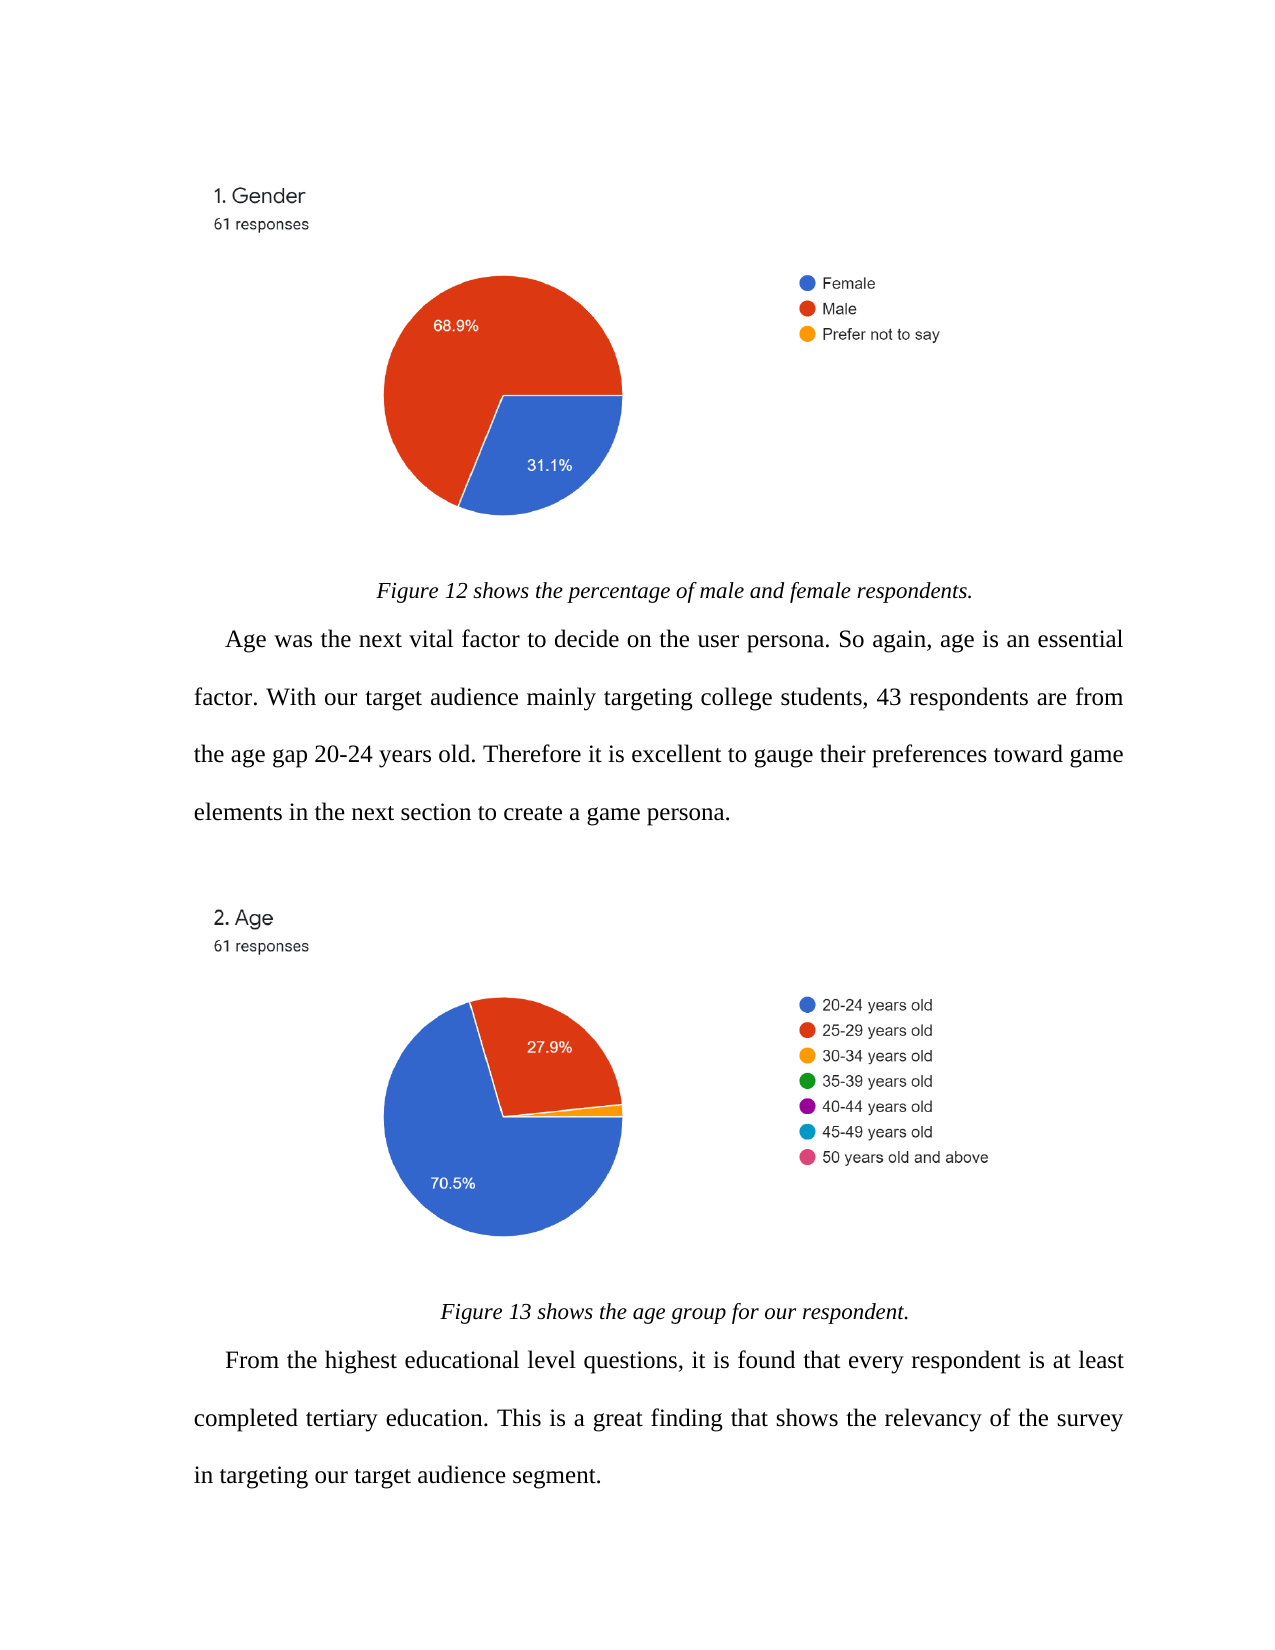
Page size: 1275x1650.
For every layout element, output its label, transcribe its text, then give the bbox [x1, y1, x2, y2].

text Age was the next vital factor to decide on the user persona. So again, age is an essential factor. With our target audience mainly targeting college students, 43 respondents are from the age gap 20-24 years old. Therefore it is excellent to gauge their preferences toward game elements in the next section to create a game persona. [194, 624, 1125, 826]
picture [181, 150, 1157, 561]
text Figure shows the age group for our respondent. [194, 1298, 1125, 1325]
text Figure shows the percentage of male and female respondents. [194, 577, 1125, 604]
picture [181, 871, 1157, 1282]
text From the highest educational level questions, it is found that every respondent is at least completed tertiary education. This is a great finding that shows the relevancy of the survey in targeting our target audience segment. [194, 1346, 1125, 1489]
